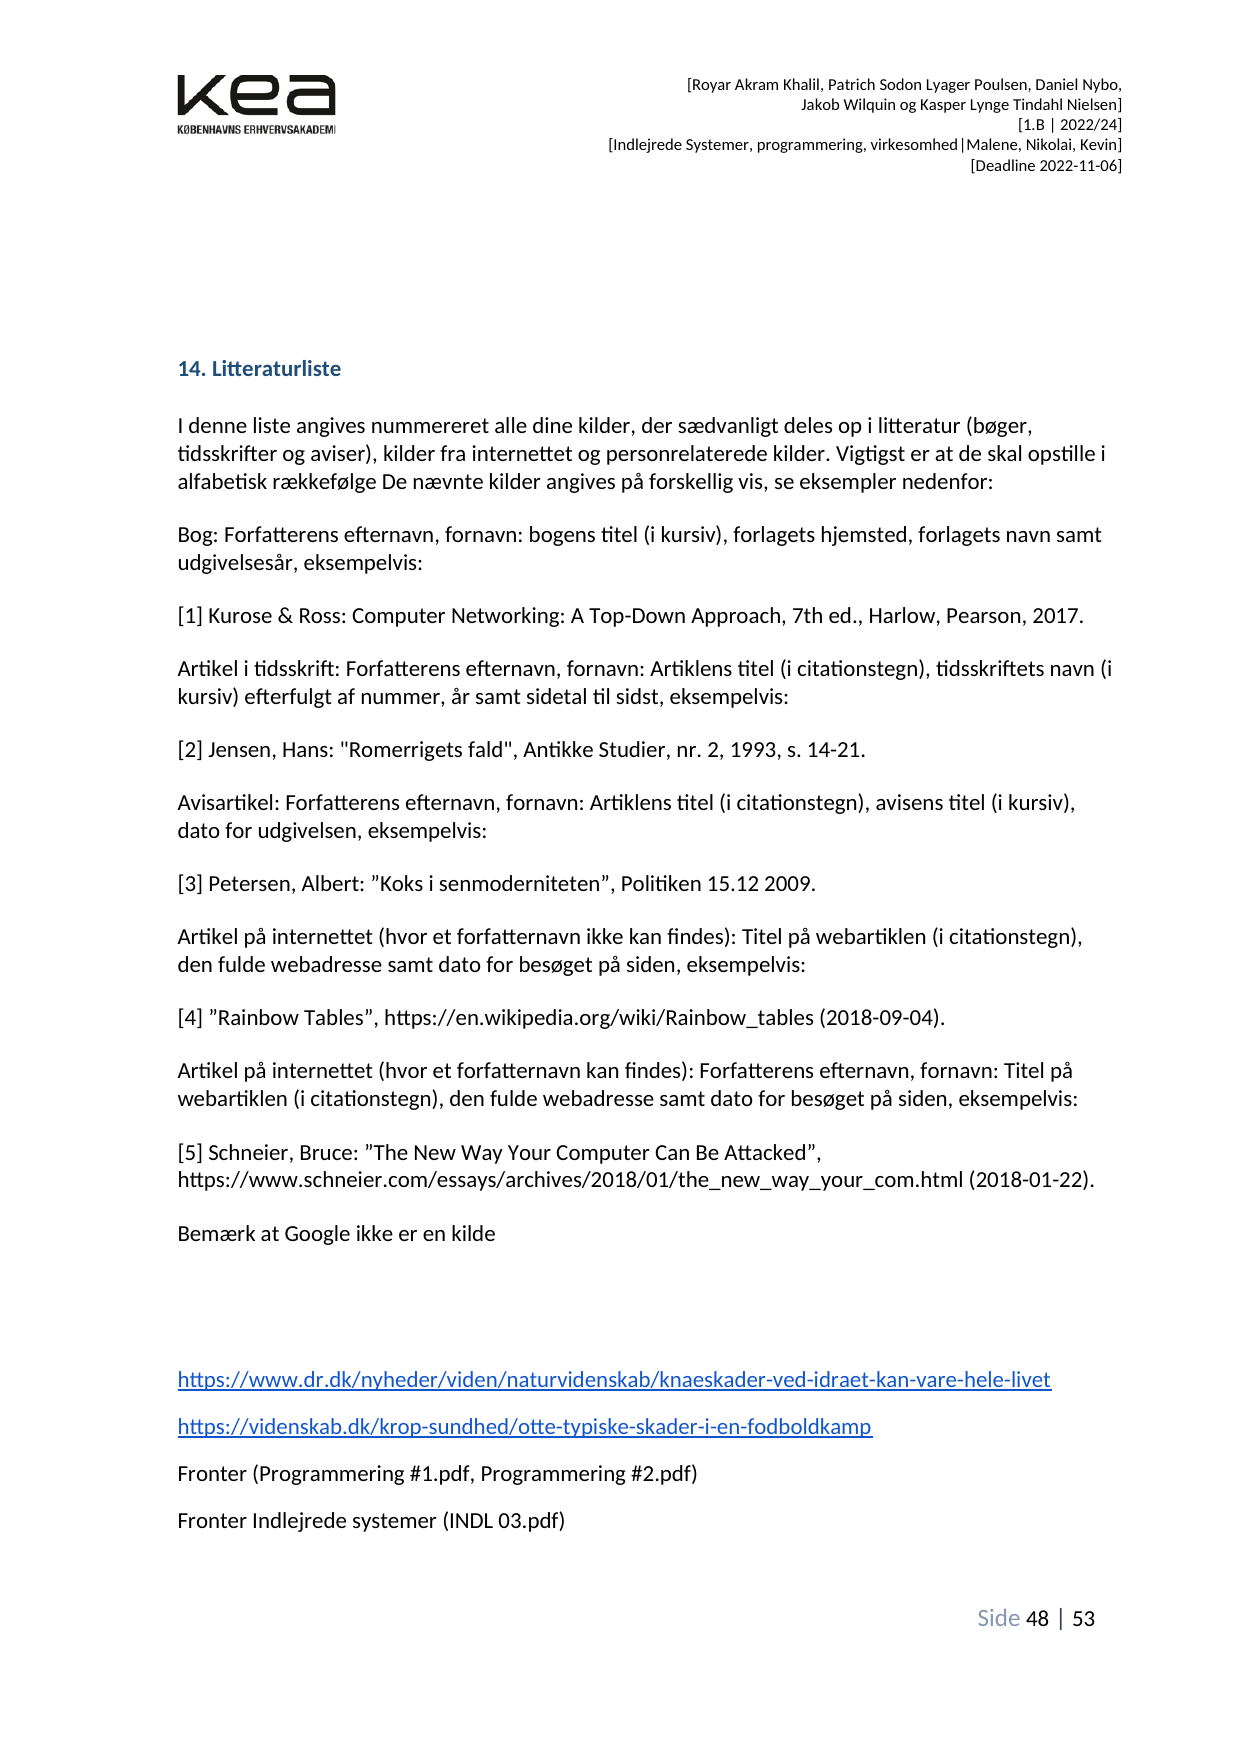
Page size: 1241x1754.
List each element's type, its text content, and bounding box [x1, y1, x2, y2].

text Bog: Forfatterens efternavn, fornavn: bogens titel (i kursiv), forlagets hjemsted, forlagets navn samt udgivelsesår, eksempelvis: [177, 520, 1122, 576]
text Artikel på internettet (hvor et forfatternavn kan findes): Forfatterens efternavn, fornavn: Titel på webartiklen (i citationstegn), den fulde webadresse samt dato for besøget på siden, eksempelvis: [177, 1057, 1122, 1113]
picture [177, 75, 336, 134]
text Artikel i tidsskrift: Forfatterens efternavn, fornavn: Artiklens titel (i citationstegn), tidsskriftets navn (i kursiv) efterfulgt af nummer, år samt sidetal til sidst, eksempelvis: [177, 654, 1122, 710]
text Artikel på internettet (hvor et forfatternavn ikke kan findes): Titel på webartiklen (i citationstegn), den fulde webadresse samt dato for besøget på siden, eksempelvis: [177, 922, 1122, 978]
text [2] Jensen, Hans: "Romerrigets fald", Antikke Studier, nr. 2, 1993, s. 14-21. [177, 735, 1122, 763]
text https://www.dr.dk/nyheder/viden/naturvidenskab/knaeskader-ved-idraet-kan-vare-hele-livet [177, 1365, 1122, 1393]
text [4] ”Rainbow Tables”, https://en.wikipedia.org/wiki/Rainbow_tables (2018-09-04). [177, 1003, 1122, 1032]
subtitle 14. Litteraturliste [177, 354, 1122, 382]
text [5] Schneier, Bruce: ”The New Way Your Computer Can Be Attacked”, https://www.schneier.com/essays/archives/2018/01/the_new_way_your_com.html (2018-01-22). [177, 1138, 1122, 1194]
text [3] Petersen, Albert: ”Koks i senmoderniteten”, Politiken 15.12 2009. [177, 869, 1122, 897]
text [1] Kurose & Ross: Computer Networking: A Top-Down Approach, 7th ed., Harlow, Pearson, 2017. [177, 601, 1122, 629]
text Fronter Indlejrede systemer (INDL 03.pdf) [177, 1506, 1122, 1534]
text I denne liste angives nummereret alle dine kilder, der sædvanligt deles op i litteratur (bøger, tidsskrifter og aviser), kilder fra internettet og personrelaterede kilder. Vigtigst er at de skal opstille i alfabetisk rækkefølge De nævnte kilder angives på forskellig vis, se eksempler nedenfor: [177, 411, 1122, 495]
text Bemærk at Google ikke er en kilde [177, 1219, 1122, 1247]
text Fronter (Programmering #1.pdf, Programmering #2.pdf) [177, 1459, 1122, 1487]
text Avisartikel: Forfatterens efternavn, fornavn: Artiklens titel (i citationstegn), avisens titel (i kursiv), dato for udgivelsen, eksempelvis: [177, 788, 1122, 844]
text https://videnskab.dk/krop-sundhed/otte-typiske-skader-i-en-fodboldkamp [177, 1412, 1122, 1440]
